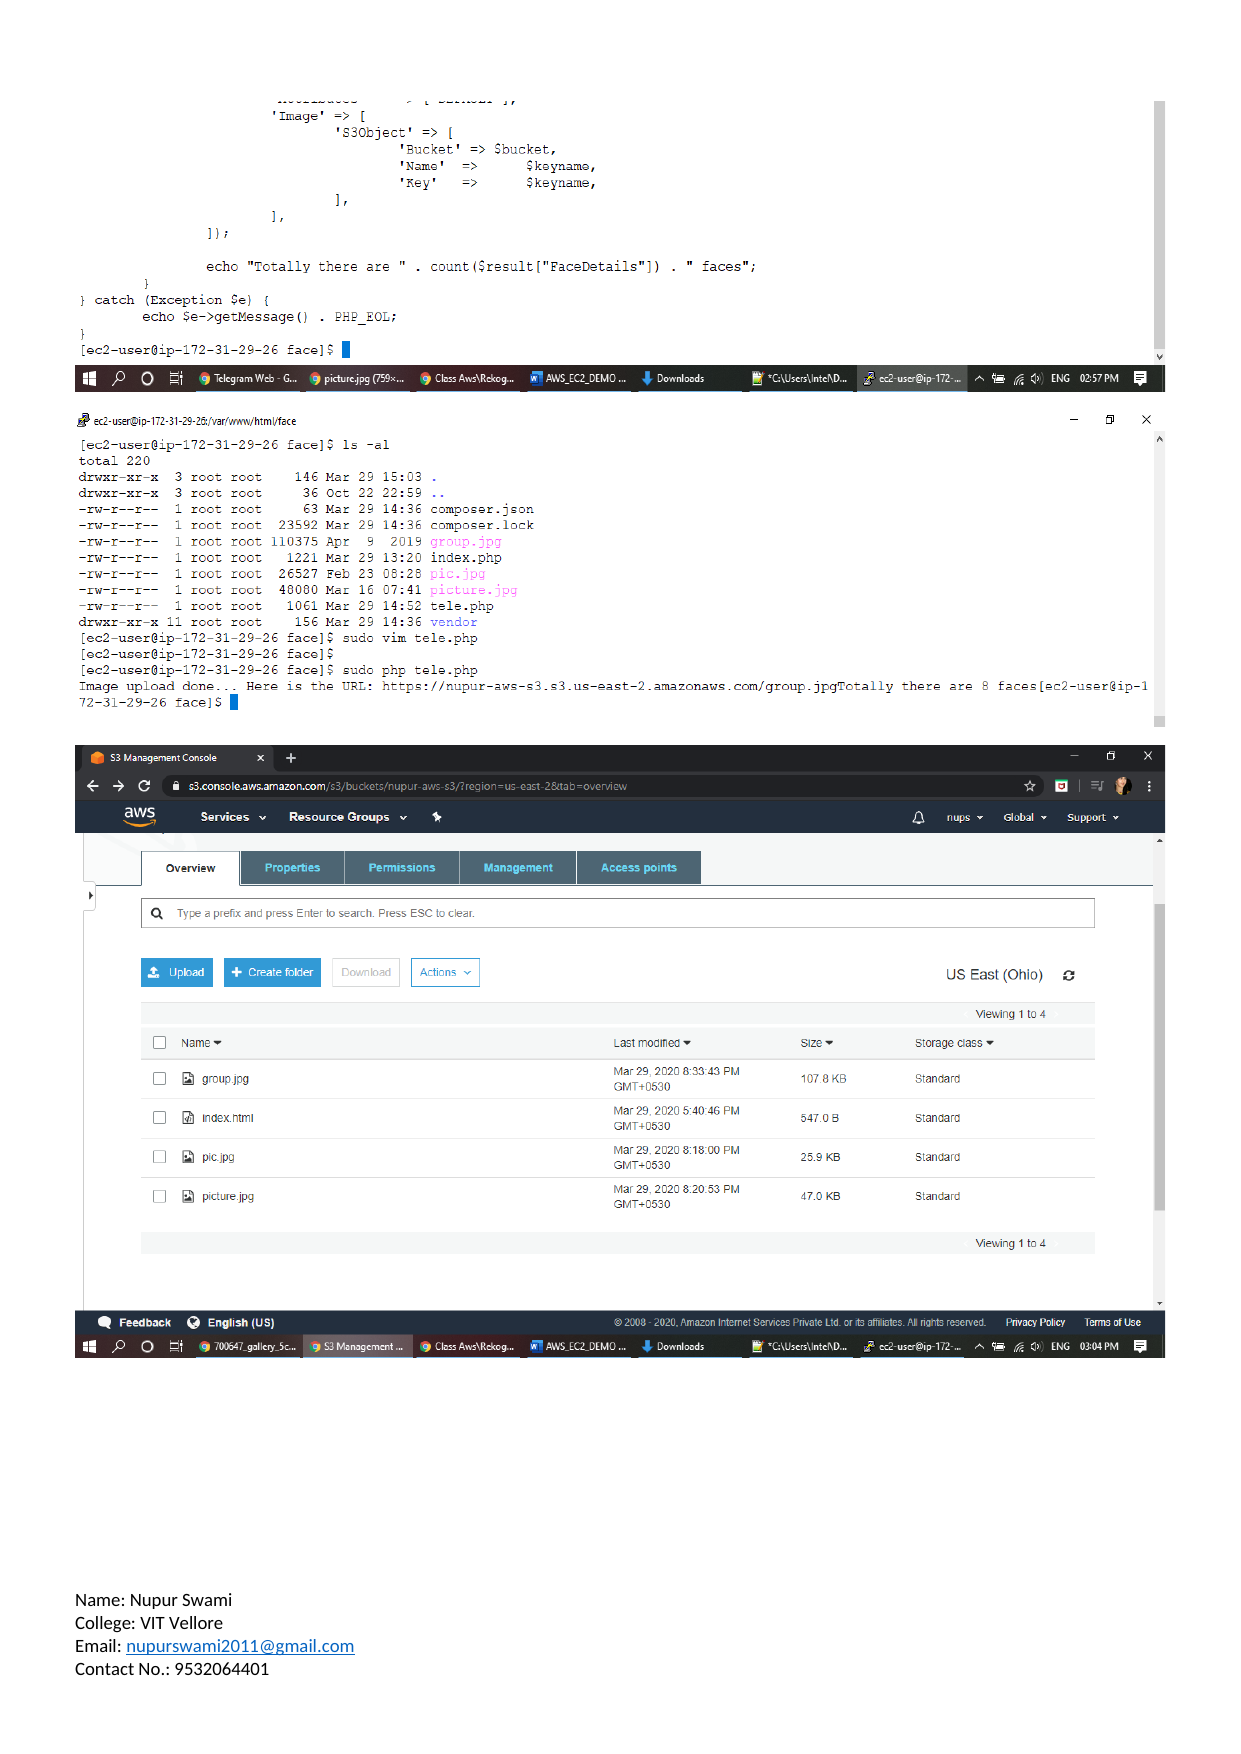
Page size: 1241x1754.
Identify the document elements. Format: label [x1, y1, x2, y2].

picture [75, 745, 1166, 1358]
picture [75, 101, 1166, 392]
picture [75, 410, 1166, 727]
